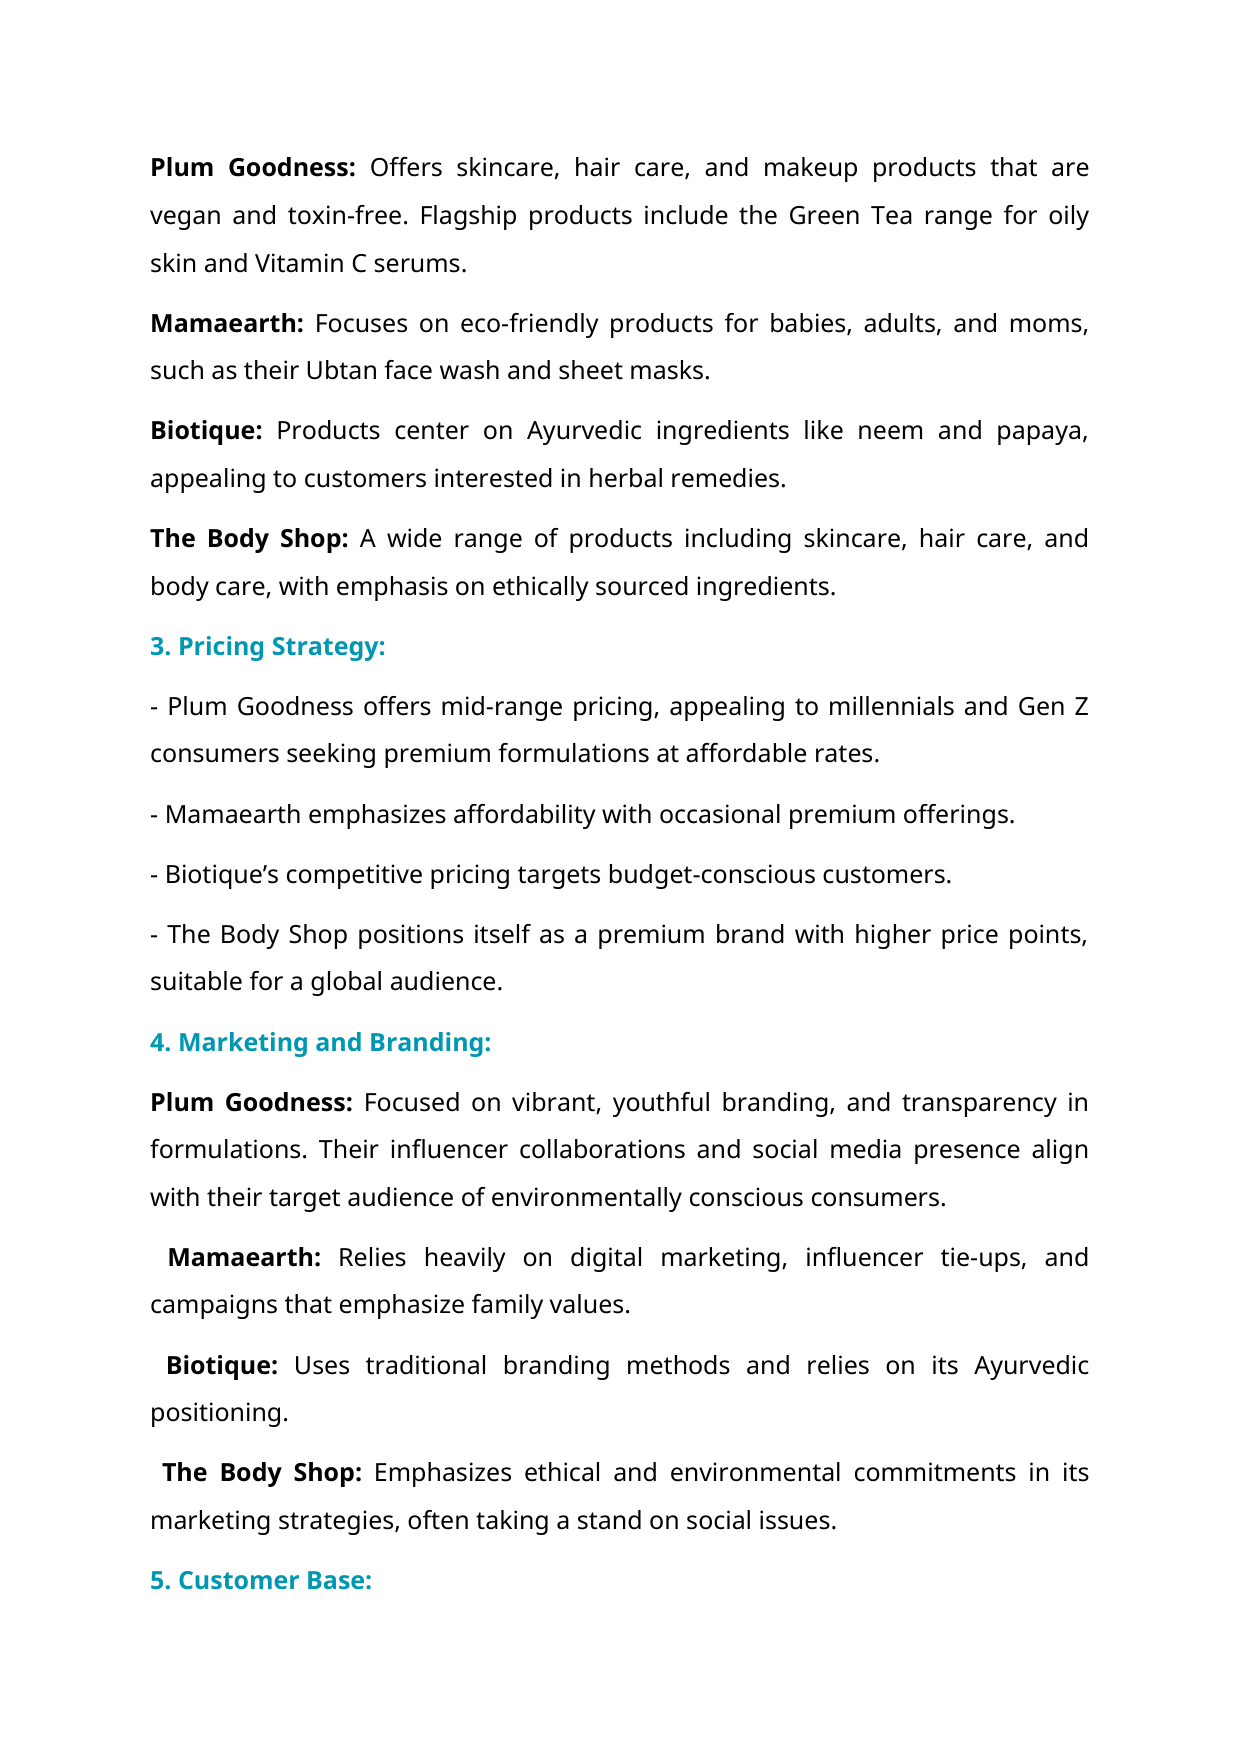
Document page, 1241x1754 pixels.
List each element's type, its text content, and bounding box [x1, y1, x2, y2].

text 5. Customer Base: [150, 1563, 1090, 1597]
text Biotique: Products center on Ayurvedic ingredients like neem and papaya, appealing to customers interested in herbal remedies. [150, 413, 1090, 495]
text Plum Goodness: Focused on vibrant, youthful branding, and transparency in formulations. Their influencer collaborations and social media presence align with their target audience of environmentally conscious consumers. [150, 1084, 1090, 1213]
text Mamaearth: Relies heavily on digital marketing, influencer tie-ups, and campaigns that emphasize family values. [150, 1239, 1090, 1321]
text - The Body Shop positions itself as a premium brand with higher price points, suitable for a global audience. [150, 916, 1090, 998]
text 4. Marketing and Branding: [150, 1024, 1090, 1058]
text Plum Goodness: Offers skincare, hair care, and makeup products that are vegan and toxin-free. Flagship products include the Green Tea range for oily skin and Vitamin C serums. [150, 150, 1090, 279]
text - Mamaearth emphasizes affordability with occasional premium offerings. [150, 796, 1090, 830]
text Mamaearth: Focuses on eco-friendly products for babies, adults, and moms, such as their Ubtan face wash and sheet masks. [150, 305, 1090, 387]
text The Body Shop: A wide range of products including skincare, hair care, and body care, with emphasis on ethically sourced ingredients. [150, 521, 1090, 602]
text 3. Pricing Strategy: [150, 628, 1090, 662]
text The Body Shop: Emphasizes ethical and environmental commitments in its marketing strategies, often taking a stand on social issues. [150, 1455, 1090, 1537]
text - Biotique’s competitive pricing targets budget-conscious customers. [150, 856, 1090, 890]
text Biotique: Uses traditional branding methods and relies on its Ayurvedic positioning. [150, 1347, 1090, 1429]
text - Plum Goodness offers mid-range pricing, appealing to millennials and Gen Z consumers seeking premium formulations at affordable rates. [150, 688, 1090, 770]
